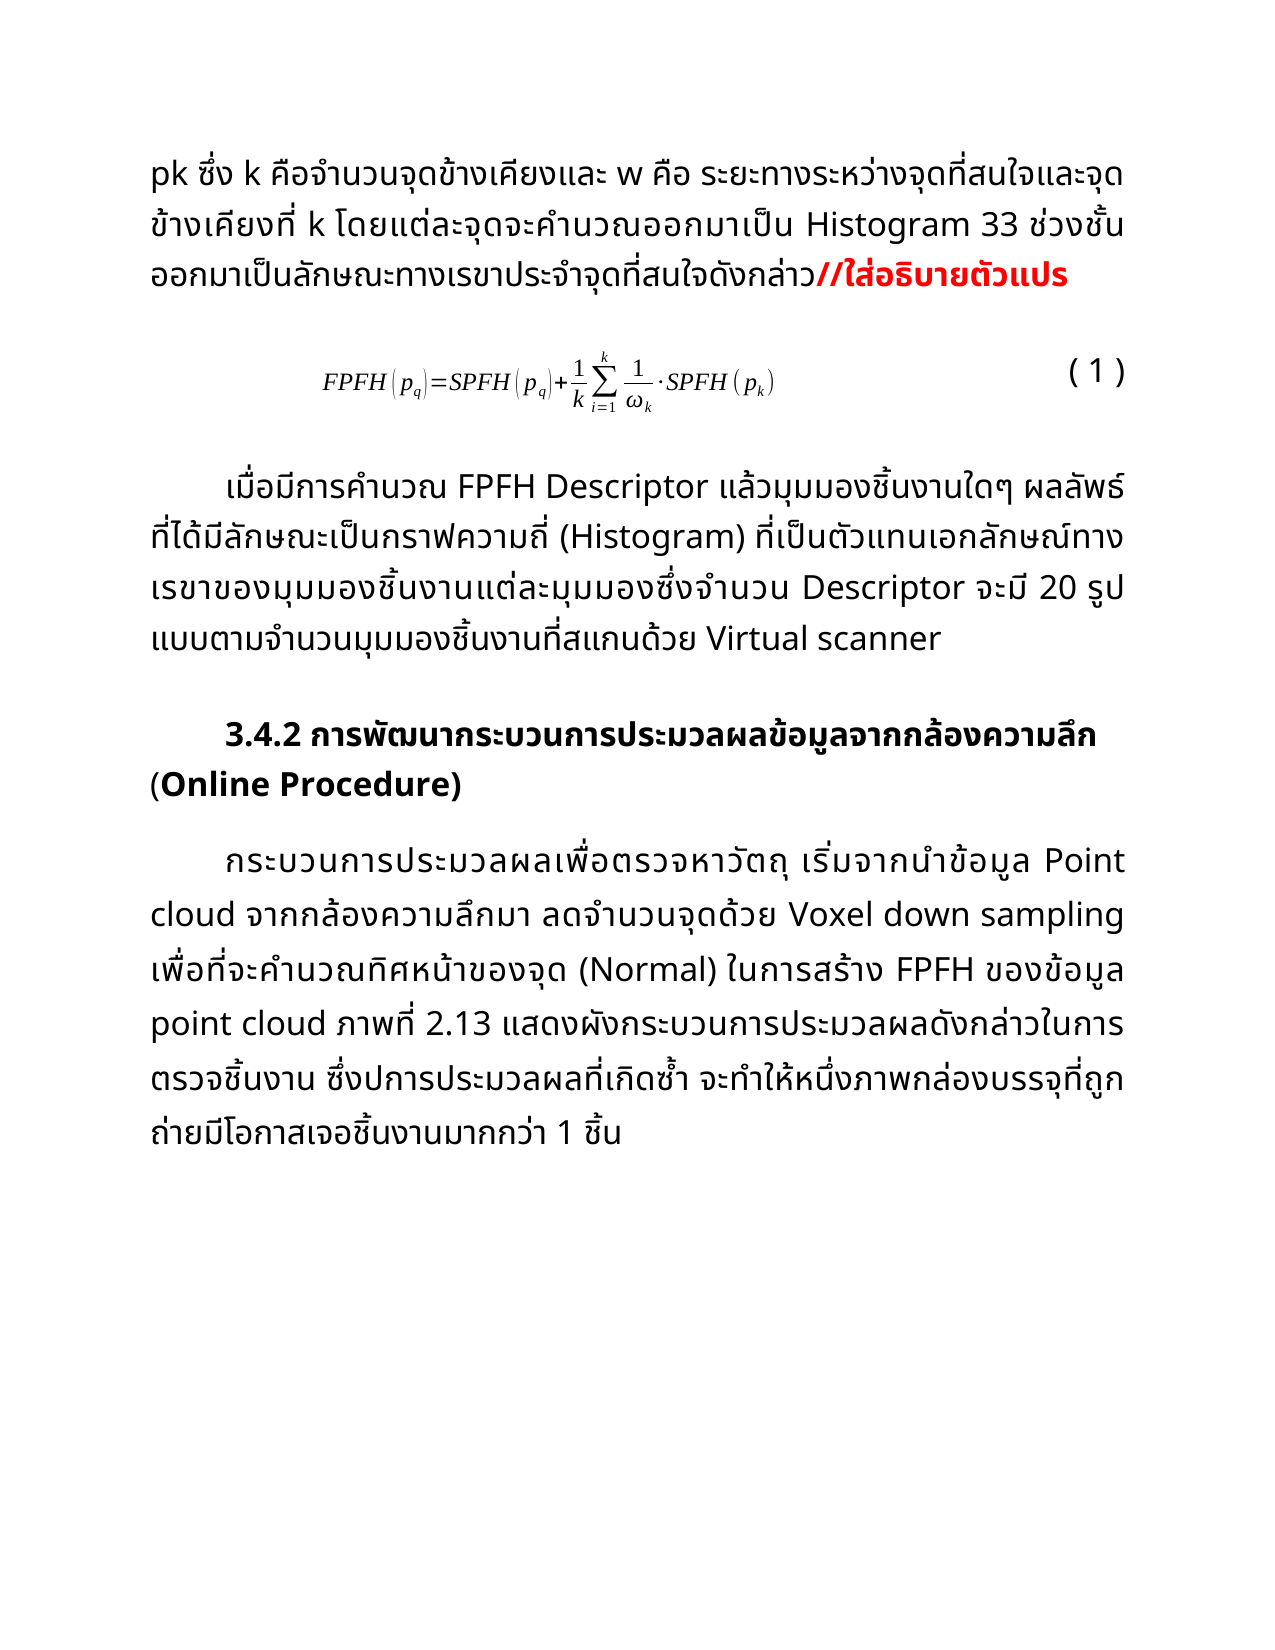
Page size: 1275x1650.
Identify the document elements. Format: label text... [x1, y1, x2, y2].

subtitle 3.4.2 การพัฒนากระบวนการประมวลผลข้อมูลจากกล้องความลึก (Online Procedure) [150, 710, 1125, 806]
text เมื่อมีการคำนวณ FPFH Descriptor แล้วมุมมองชิ้นงานใดๆ ผลลัพธ์ที่ได้มีลักษณะเป็นกราฟความถี่ (Histogram) ที่เป็นตัวแทนเอกลักษณ์ทางเรขาของมุมมองชิ้นงานแต่ละมุมมองซึ่งจำนวน Descriptor จะมี 20 รูปแบบตามจำนวนมุมมองชิ้นงานที่สแกนด้วย Virtual scanner [150, 462, 1125, 665]
text กระบวนการประมวลผลเพื่อตรวจหาวัตถุ เริ่มจากนำข้อมูล Point cloud จากกล้องความลึกมา ลดจำนวนจุดด้วย Voxel down sampling เพื่อที่จะคำนวณทิศหน้าของจุด (Normal) ในการสร้าง FPFH ของข้อมูล point cloud ภาพที่ 2.12 แสดงผังกระบวนการประมวลผลดังกล่าวในการตรวจชิ้นงาน ซึ่งปการประมวลผลที่เกิดซ้ำ จะทำให้หนึ่งภาพกล่องบรรจุที่ถูกถ่ายมีโอกาสเจอชิ้นงานมากกว่า 1 ชิ้น [150, 837, 1125, 1159]
text ( 1 ) [150, 347, 1125, 417]
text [150, 150, 1125, 302]
